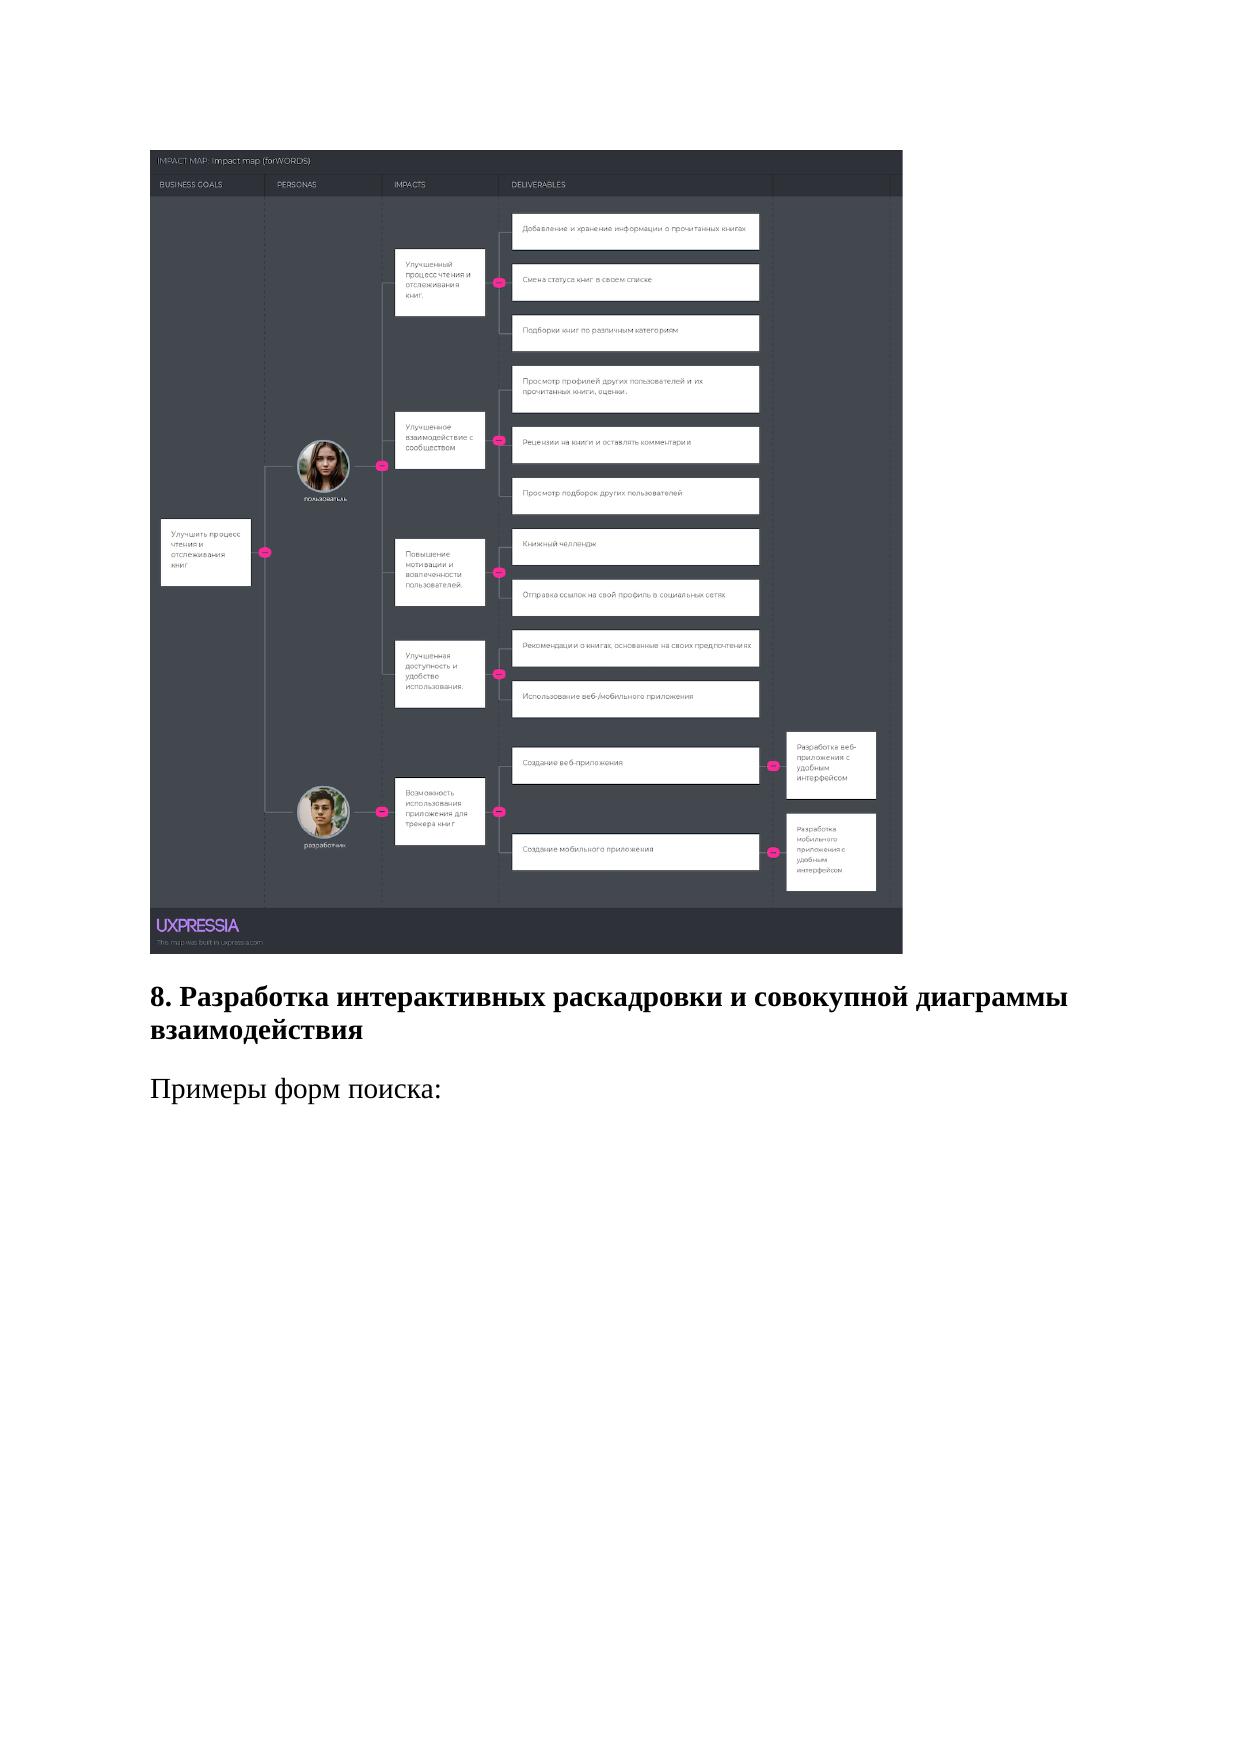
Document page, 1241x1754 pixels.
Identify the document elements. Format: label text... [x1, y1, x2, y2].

text Примеры форм поиска: [150, 1071, 1090, 1104]
text 8. Разработка интерактивных раскадровки и совокупной диаграммы взаимодействия [150, 979, 1090, 1046]
picture [150, 150, 903, 954]
